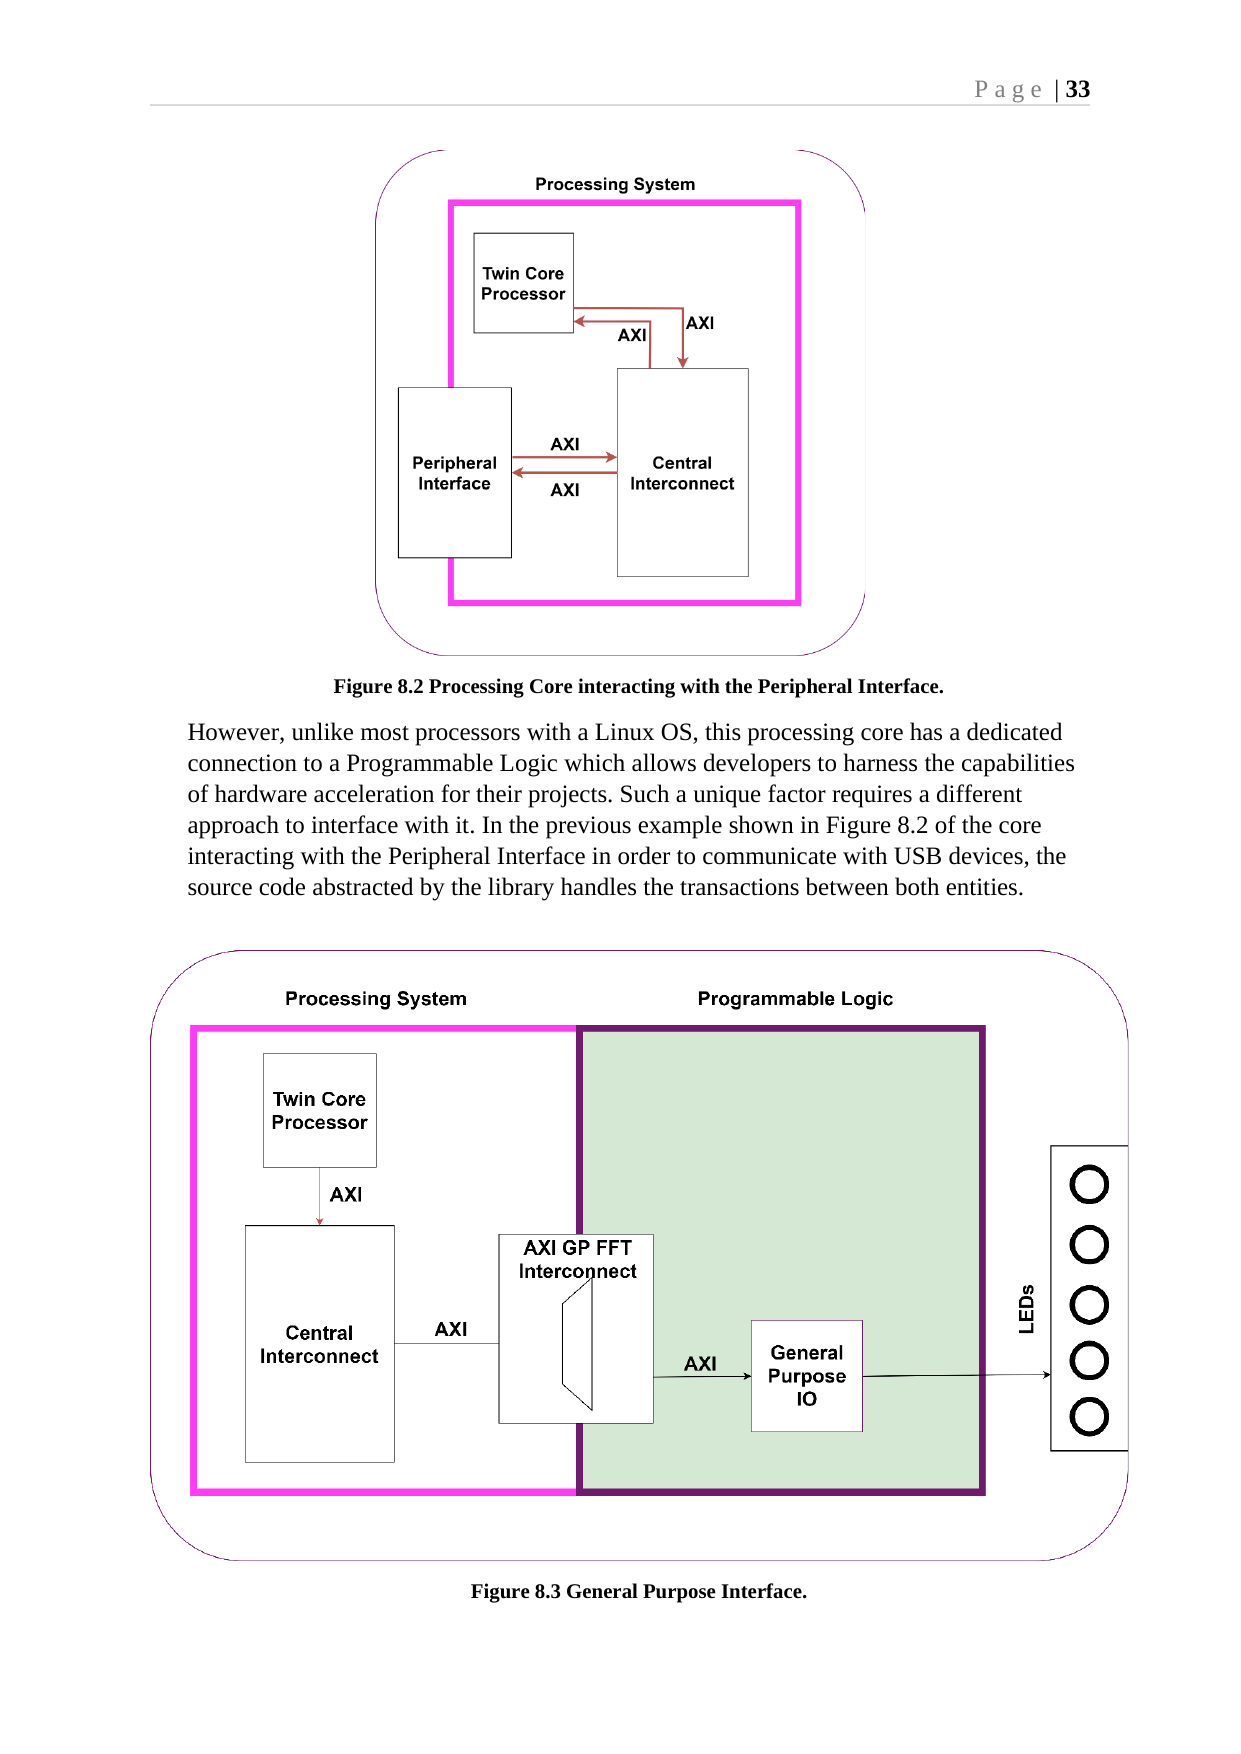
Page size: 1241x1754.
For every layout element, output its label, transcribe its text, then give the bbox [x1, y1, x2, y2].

picture [375, 150, 866, 656]
picture [150, 950, 1129, 1561]
text Figure 8.2 Processing Core interacting with the Peripheral Interface. [187, 674, 1090, 698]
text However, unlike most processors with a Linux OS, this processing core has a dedicated connection to a Programmable Logic which allows developers to harness the capabilities of hardware acceleration for their projects. Such a unique factor requires a different approach to interface with it. In the previous example shown in Figure 8.2 of the core interacting with the Peripheral Interface in order to communicate with USB devices, the source code abstracted by the library handles the transactions between both entities. [187, 717, 1090, 901]
text Figure 8.3 General Purpose Interface. [187, 1579, 1090, 1603]
